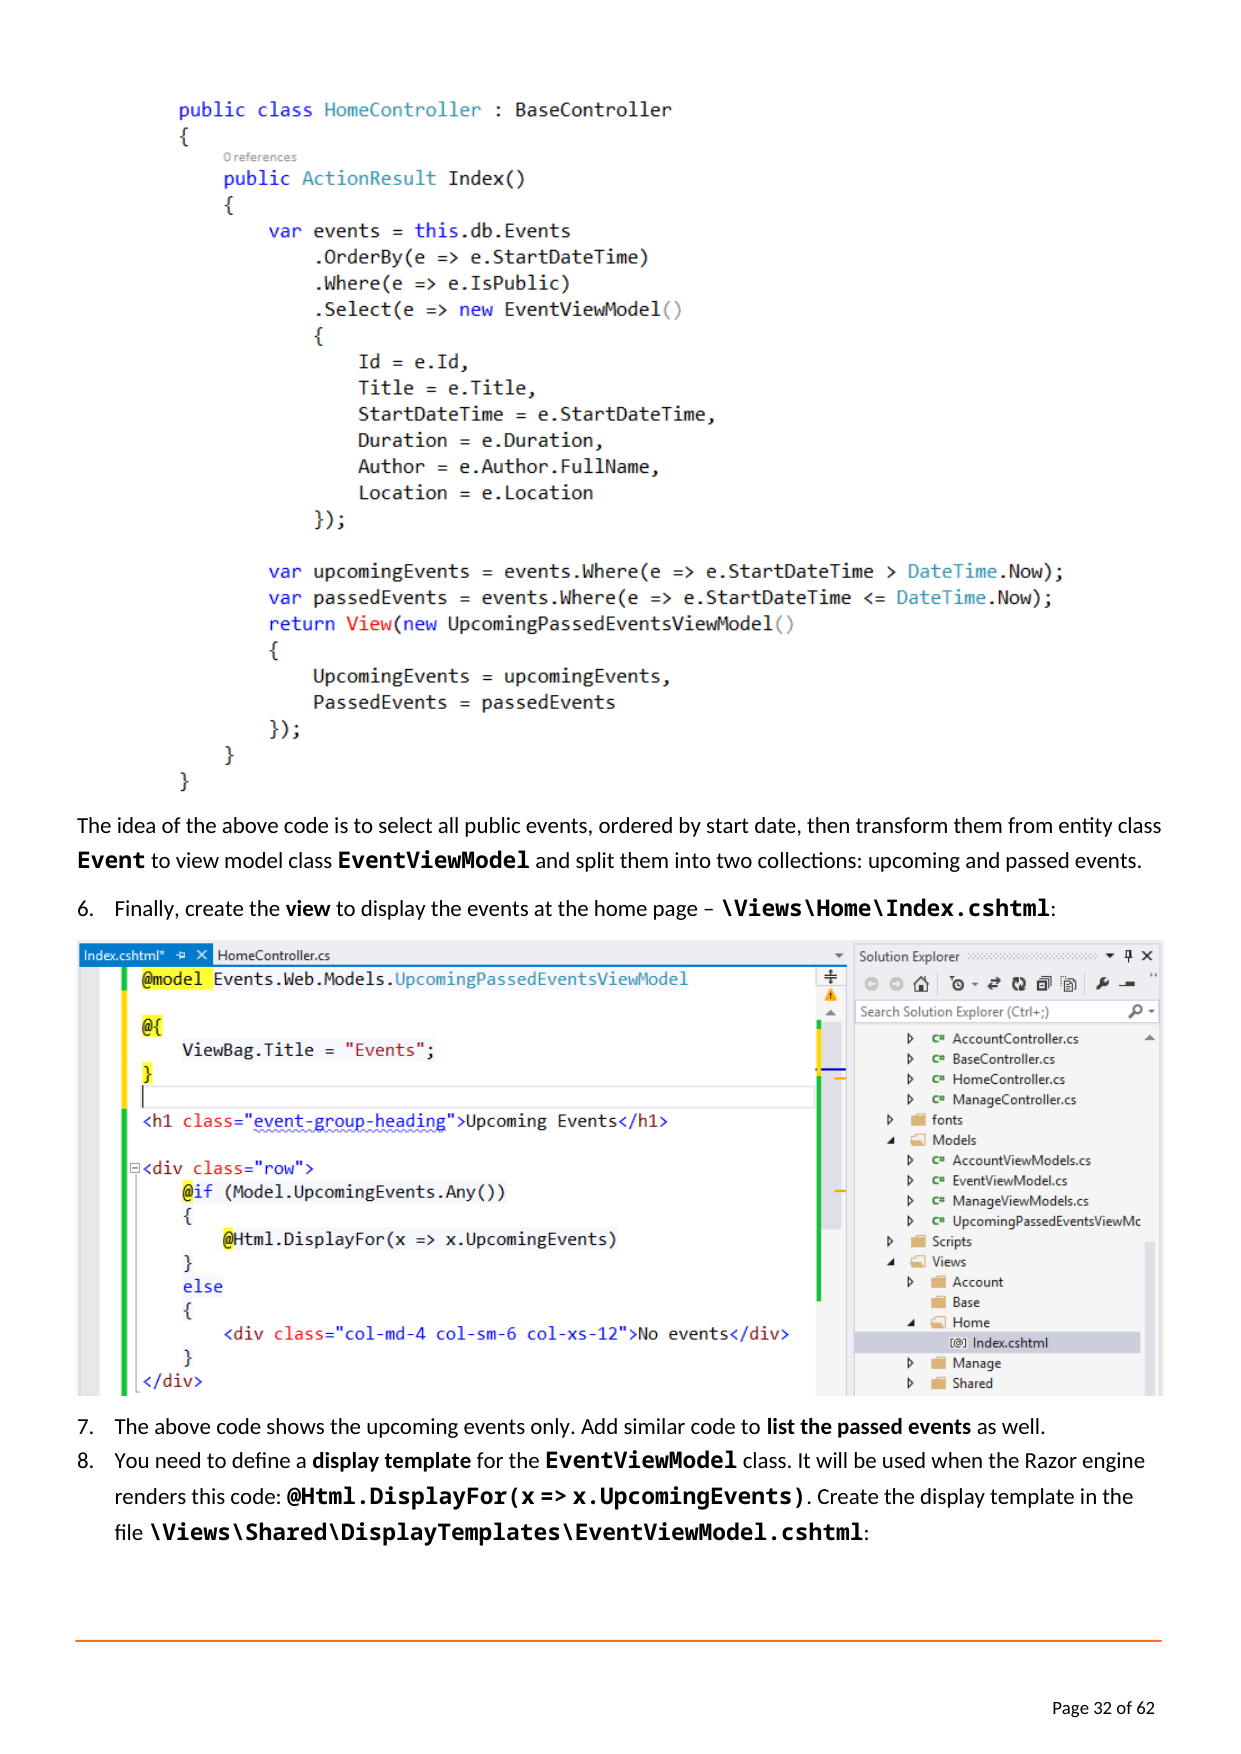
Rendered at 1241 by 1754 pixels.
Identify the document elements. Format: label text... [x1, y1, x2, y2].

list Finally, create the view to display the events at the home page – \Views\Home\Index.cshtml: [77, 892, 1163, 923]
list The above code shows the upcoming events only. Add similar code to list the passed events as well. [77, 1412, 1163, 1440]
text The idea of the above code is to select all public events, ordered by start date, then transform them from entity class Event to view model class EventViewModel and split them into two collections: upcoming and passed events. [77, 811, 1163, 875]
list You need to define a display template for the EventViewModel class. It will be used when the Razor engine renders this code: @Html.DisplayFor(x => x.UpcomingEvents). Create the display template in the file \Views\Shared\DisplayTemplates\EventViewModel.cshtml: [77, 1444, 1163, 1547]
picture [175, 99, 1065, 795]
picture [76, 940, 1164, 1396]
